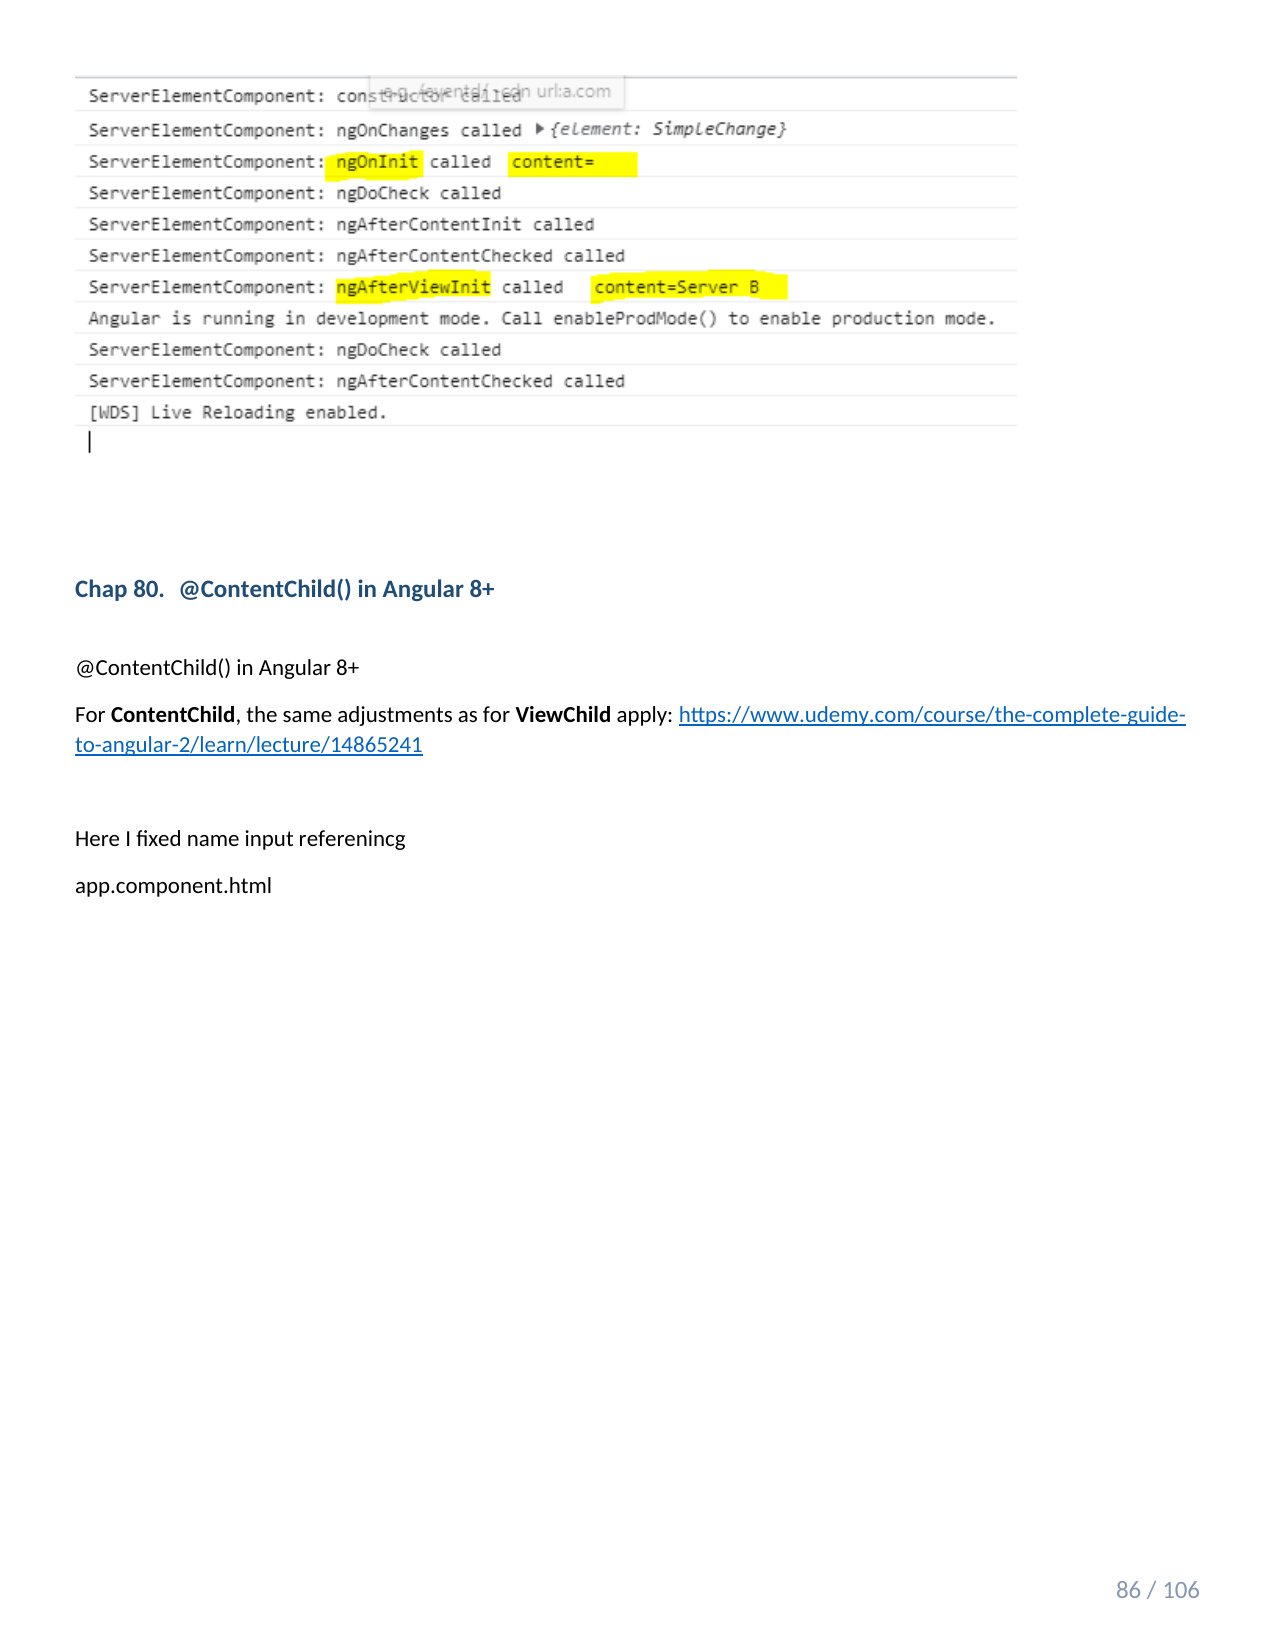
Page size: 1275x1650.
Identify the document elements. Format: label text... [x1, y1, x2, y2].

subtitle @ContentChild() in Angular 8+ [75, 573, 1200, 604]
text app.component.html [75, 871, 1200, 899]
picture [75, 75, 1018, 461]
text Here I fixed name input referenincg [75, 824, 1200, 852]
text For ContentChild, the same adjustments as for ViewChild apply: https://www.udemy.com/course/the-complete-guide-to-angular-2/learn/lecture/14865241 [75, 700, 1200, 758]
text @ContentChild() in Angular 8+ [75, 653, 1200, 681]
